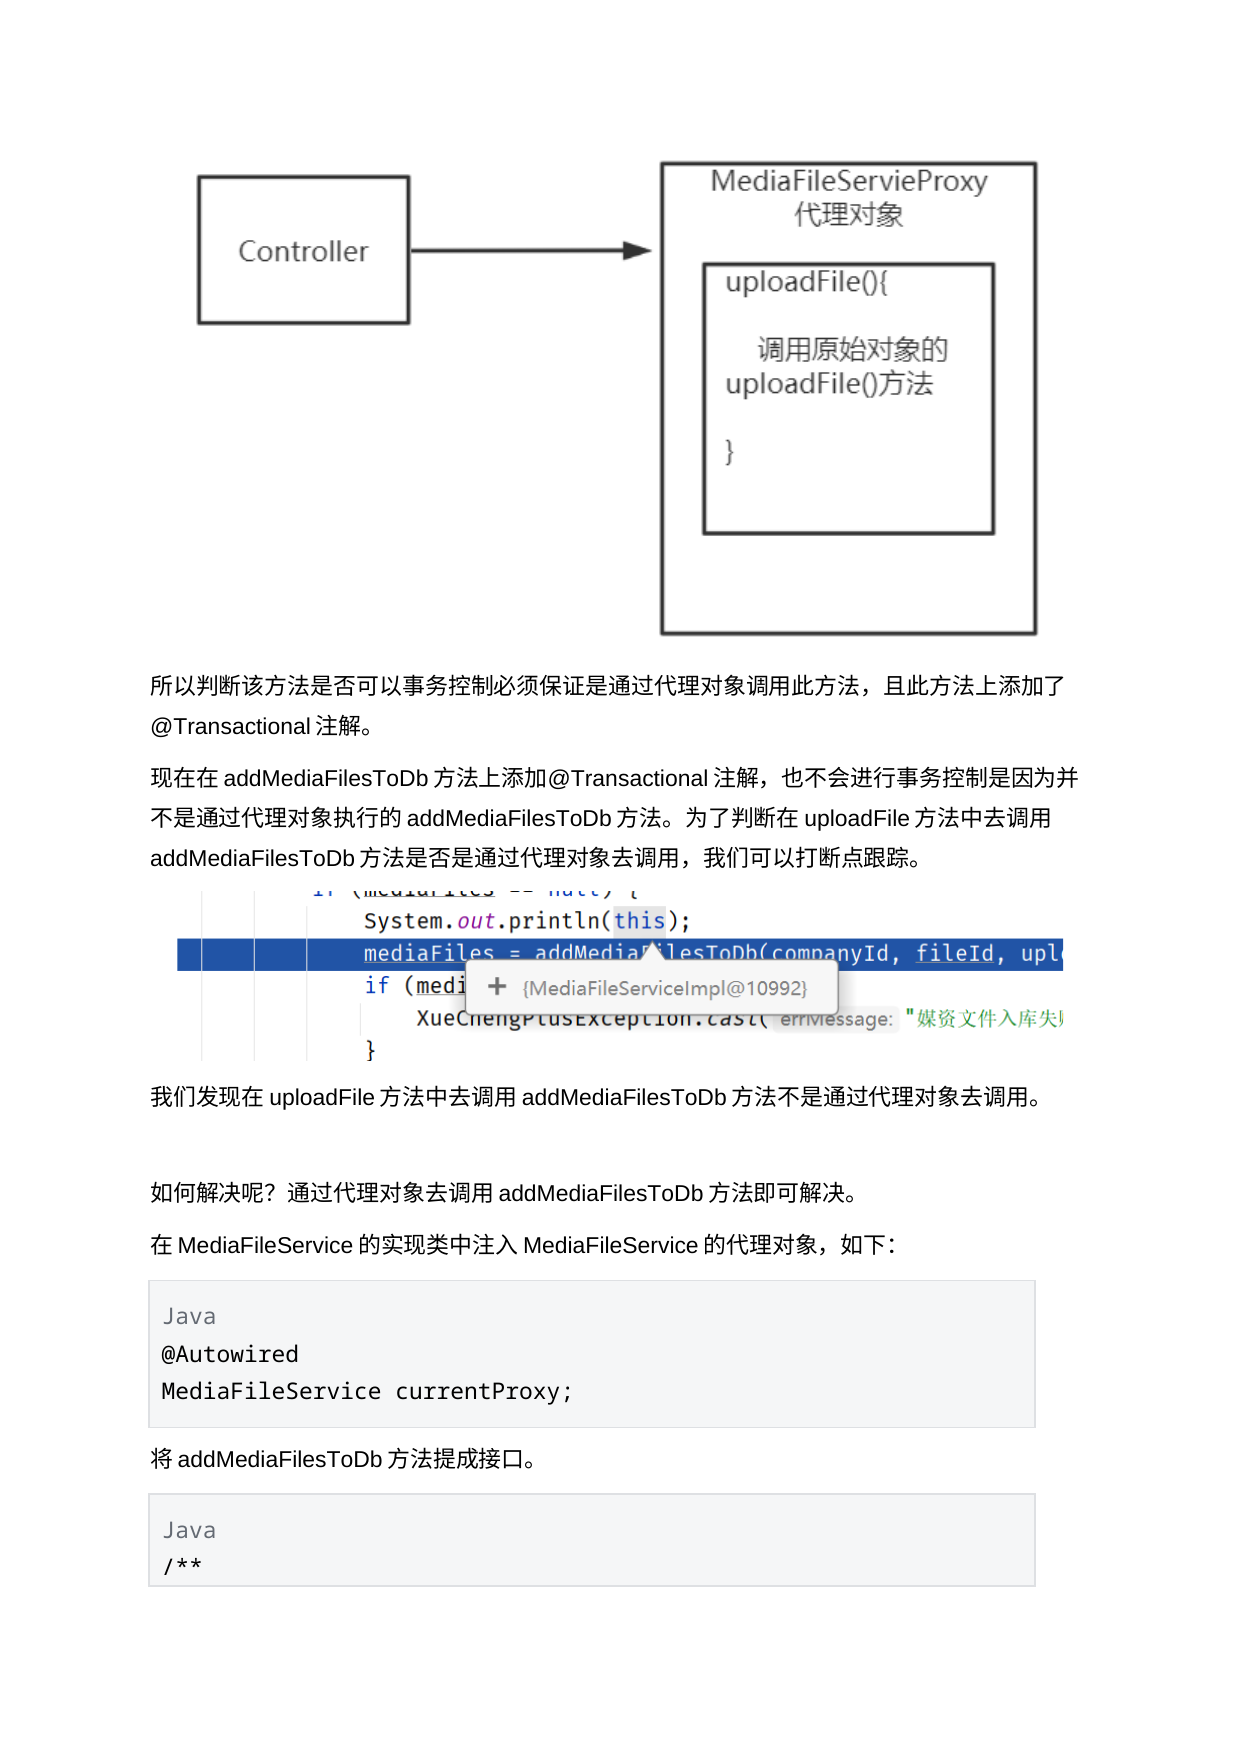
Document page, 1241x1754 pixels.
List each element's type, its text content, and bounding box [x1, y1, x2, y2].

text 现在在addMediaFilesToDb方法上添加@Transactional注解，也不会进行事务控制是因为并不是通过代理对象执行的addMediaFilesToDb方法。为了判断在uploadFile方法中去调用addMediaFilesToDb方法是否是通过代理对象去调用，我们可以打断点跟踪。 [150, 760, 1090, 873]
text 如何解决呢？通过代理对象去调用addMediaFilesToDb方法即可解决。 [150, 1175, 1090, 1208]
picture [177, 150, 1064, 650]
text 在MediaFileService的实现类中注入MediaFileService的代理对象，如下： [150, 1227, 1090, 1261]
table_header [150, 1495, 1034, 1585]
picture [177, 891, 1064, 1061]
text 所以判断该方法是否可以事务控制必须保证是通过代理对象调用此方法，且此方法上添加了@Transactional注解。 [150, 668, 1090, 741]
table_header Java @Autowired MediaFileService currentProxy; [150, 1281, 1034, 1427]
text 将addMediaFilesToDb方法提成接口。 [150, 1441, 1090, 1474]
text 我们发现在uploadFile方法中去调用addMediaFilesToDb方法不是通过代理对象去调用。 [150, 1078, 1090, 1112]
